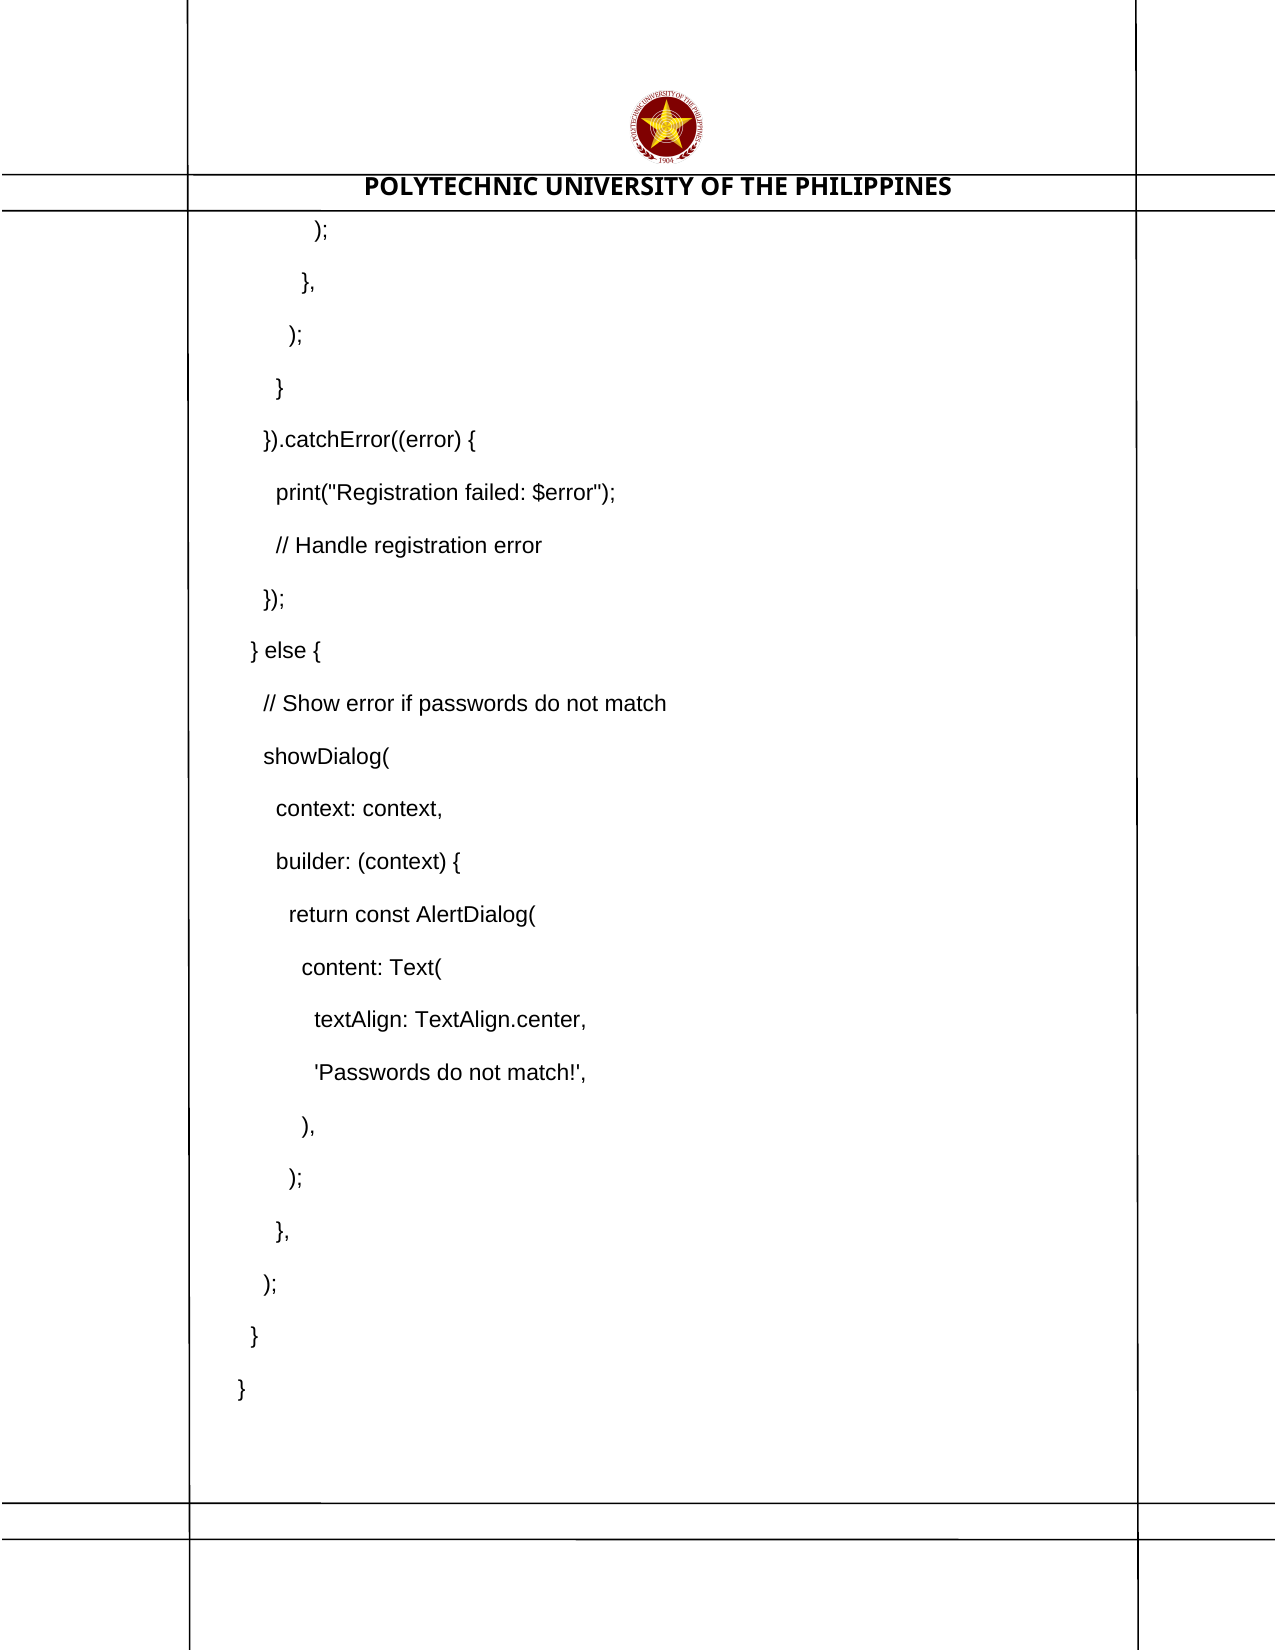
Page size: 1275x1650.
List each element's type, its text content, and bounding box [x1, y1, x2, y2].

text // Handle registration error [225, 532, 1110, 558]
text ), [225, 1112, 1110, 1138]
text showDialog( [225, 743, 1110, 769]
text }).catchError((error) { [225, 426, 1110, 453]
text } else { [225, 637, 1110, 664]
text }, [225, 1217, 1110, 1243]
text } [225, 1375, 1110, 1402]
text }); [225, 584, 1110, 611]
text textAlign: TextAlign.center, [225, 1006, 1110, 1033]
text content: Text( [225, 953, 1110, 980]
text context: context, [225, 795, 1110, 822]
text ); [225, 1164, 1110, 1191]
text } [225, 374, 1110, 400]
text }, [225, 268, 1110, 295]
text ); [225, 321, 1110, 347]
text builder: (context) { [225, 848, 1110, 874]
text print("Registration failed: $error"); [225, 479, 1110, 506]
text return const AlertDialog( [225, 901, 1110, 927]
text ); [225, 216, 1110, 242]
text } [225, 1322, 1110, 1349]
text ); [225, 1270, 1110, 1296]
text // Show error if passwords do not match [225, 690, 1110, 716]
text 'Passwords do not match!', [225, 1059, 1110, 1085]
picture [629, 90, 703, 164]
